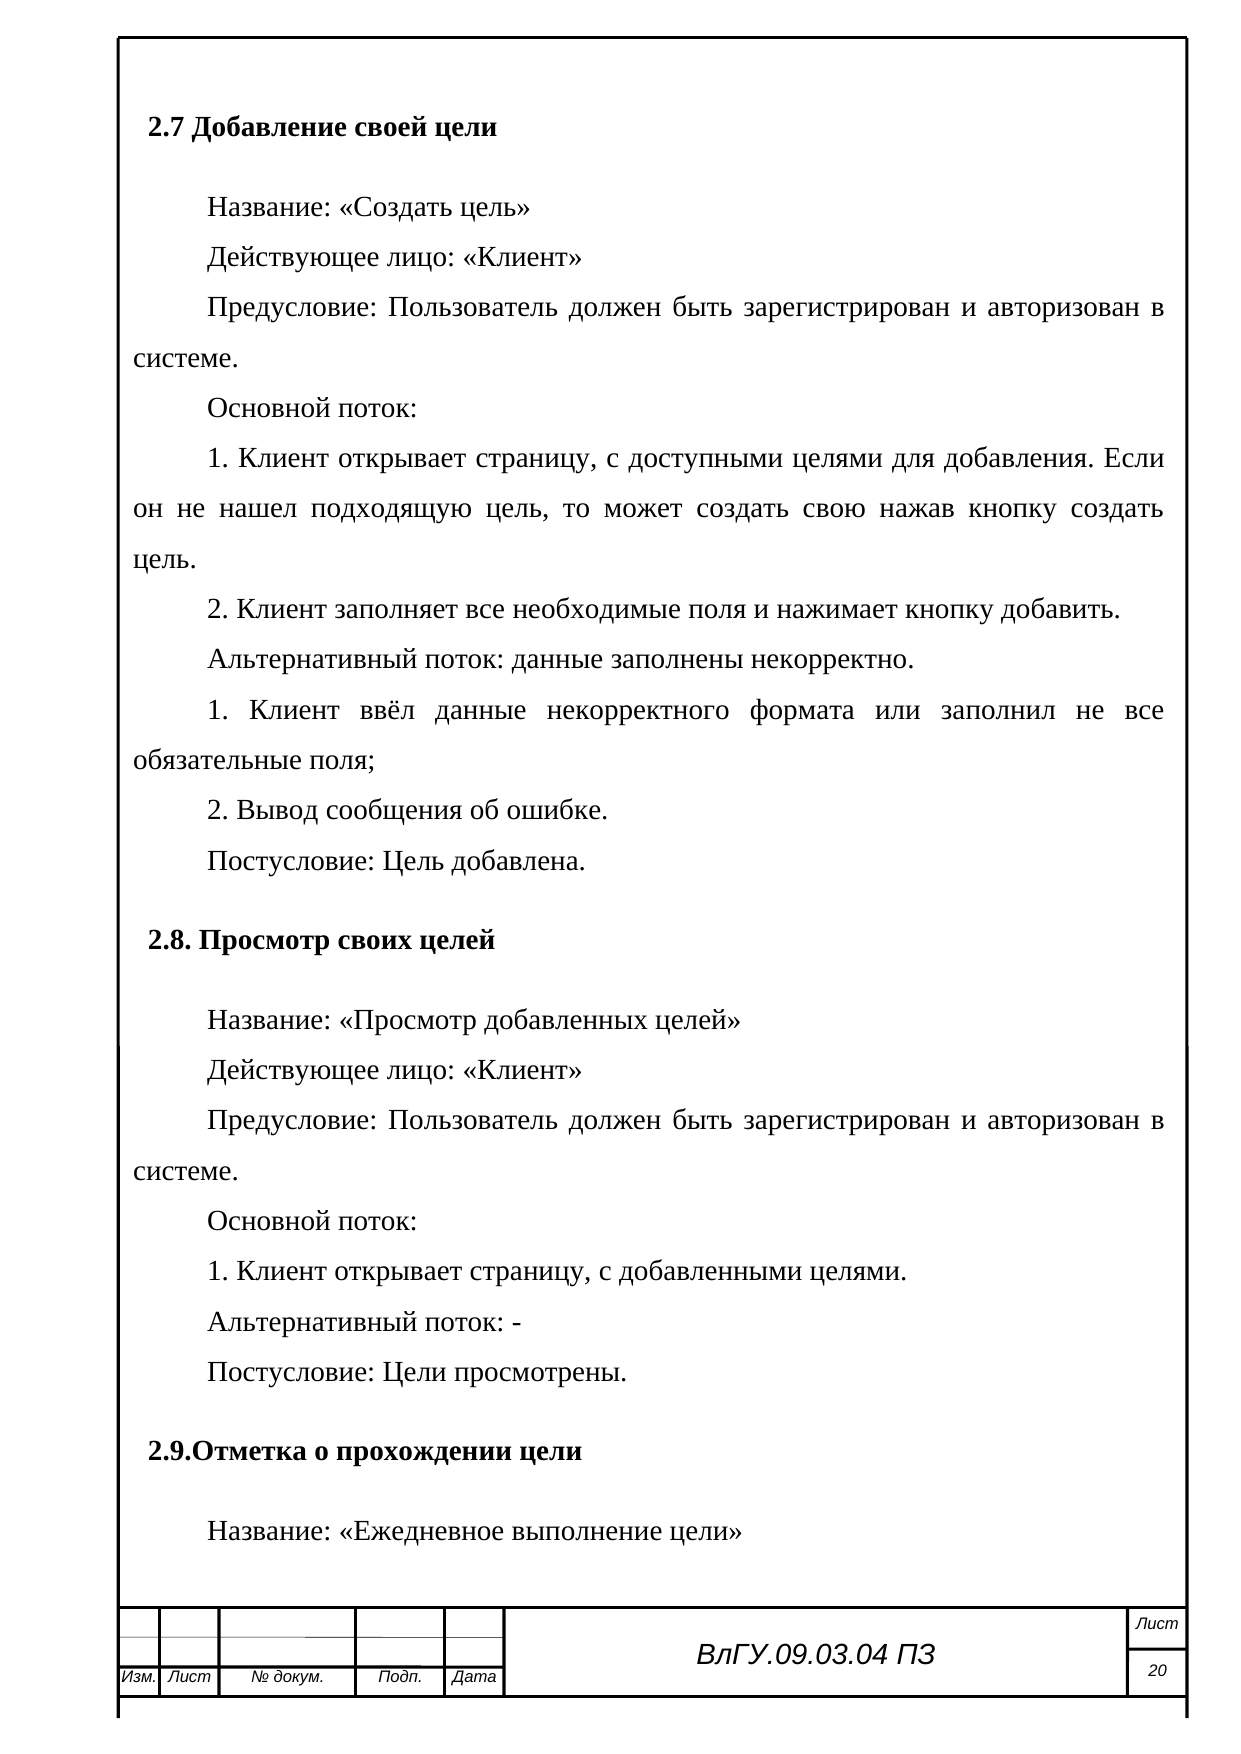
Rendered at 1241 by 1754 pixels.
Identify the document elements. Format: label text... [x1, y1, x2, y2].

text 1. Клиент открывает страницу, с доступными целями для добавления. Если он не нашел подходящую цель, то может создать свою нажав кнопку создать цель. [133, 440, 1165, 574]
text Основной поток: [133, 1203, 1165, 1237]
text Действующее лицо: «Клиент» [133, 239, 1165, 273]
text 2. Вывод сообщения об ошибке. [133, 792, 1165, 826]
text 1. Клиент ввёл данные некорректного формата или заполнил не все обязательные поля; [133, 692, 1165, 776]
text 1. Клиент открывает страницу, с добавленными целями. [133, 1253, 1165, 1287]
text Предусловие: Пользователь должен быть зарегистрирован и авторизован в системе. [133, 289, 1165, 373]
text Основной поток: [133, 390, 1165, 423]
text Название: «Создать цель» [133, 189, 1165, 222]
text Альтернативный поток: - [133, 1304, 1165, 1337]
text Действующее лицо: «Клиент» [133, 1052, 1165, 1086]
text Название: «Просмотр добавленных целей» [133, 1002, 1165, 1035]
text Альтернативный поток: данные заполнены некорректно. [133, 642, 1165, 675]
text 2. Клиент заполняет все необходимые поля и нажимает кнопку добавить. [133, 591, 1165, 625]
text 2.7 Добавление своей цели [148, 109, 1164, 143]
text 2.9.Отметка о прохождении цели [148, 1433, 1164, 1467]
text Предусловие: Пользователь должен быть зарегистрирован и авторизован в системе. [133, 1102, 1165, 1186]
text Название: «Ежедневное выполнение цели» [133, 1513, 1165, 1546]
text 2.8. Просмотр своих целей [148, 922, 1164, 956]
text Постусловие: Цели просмотрены. [133, 1354, 1165, 1387]
text Постусловие: Цель добавлена. [133, 843, 1165, 876]
